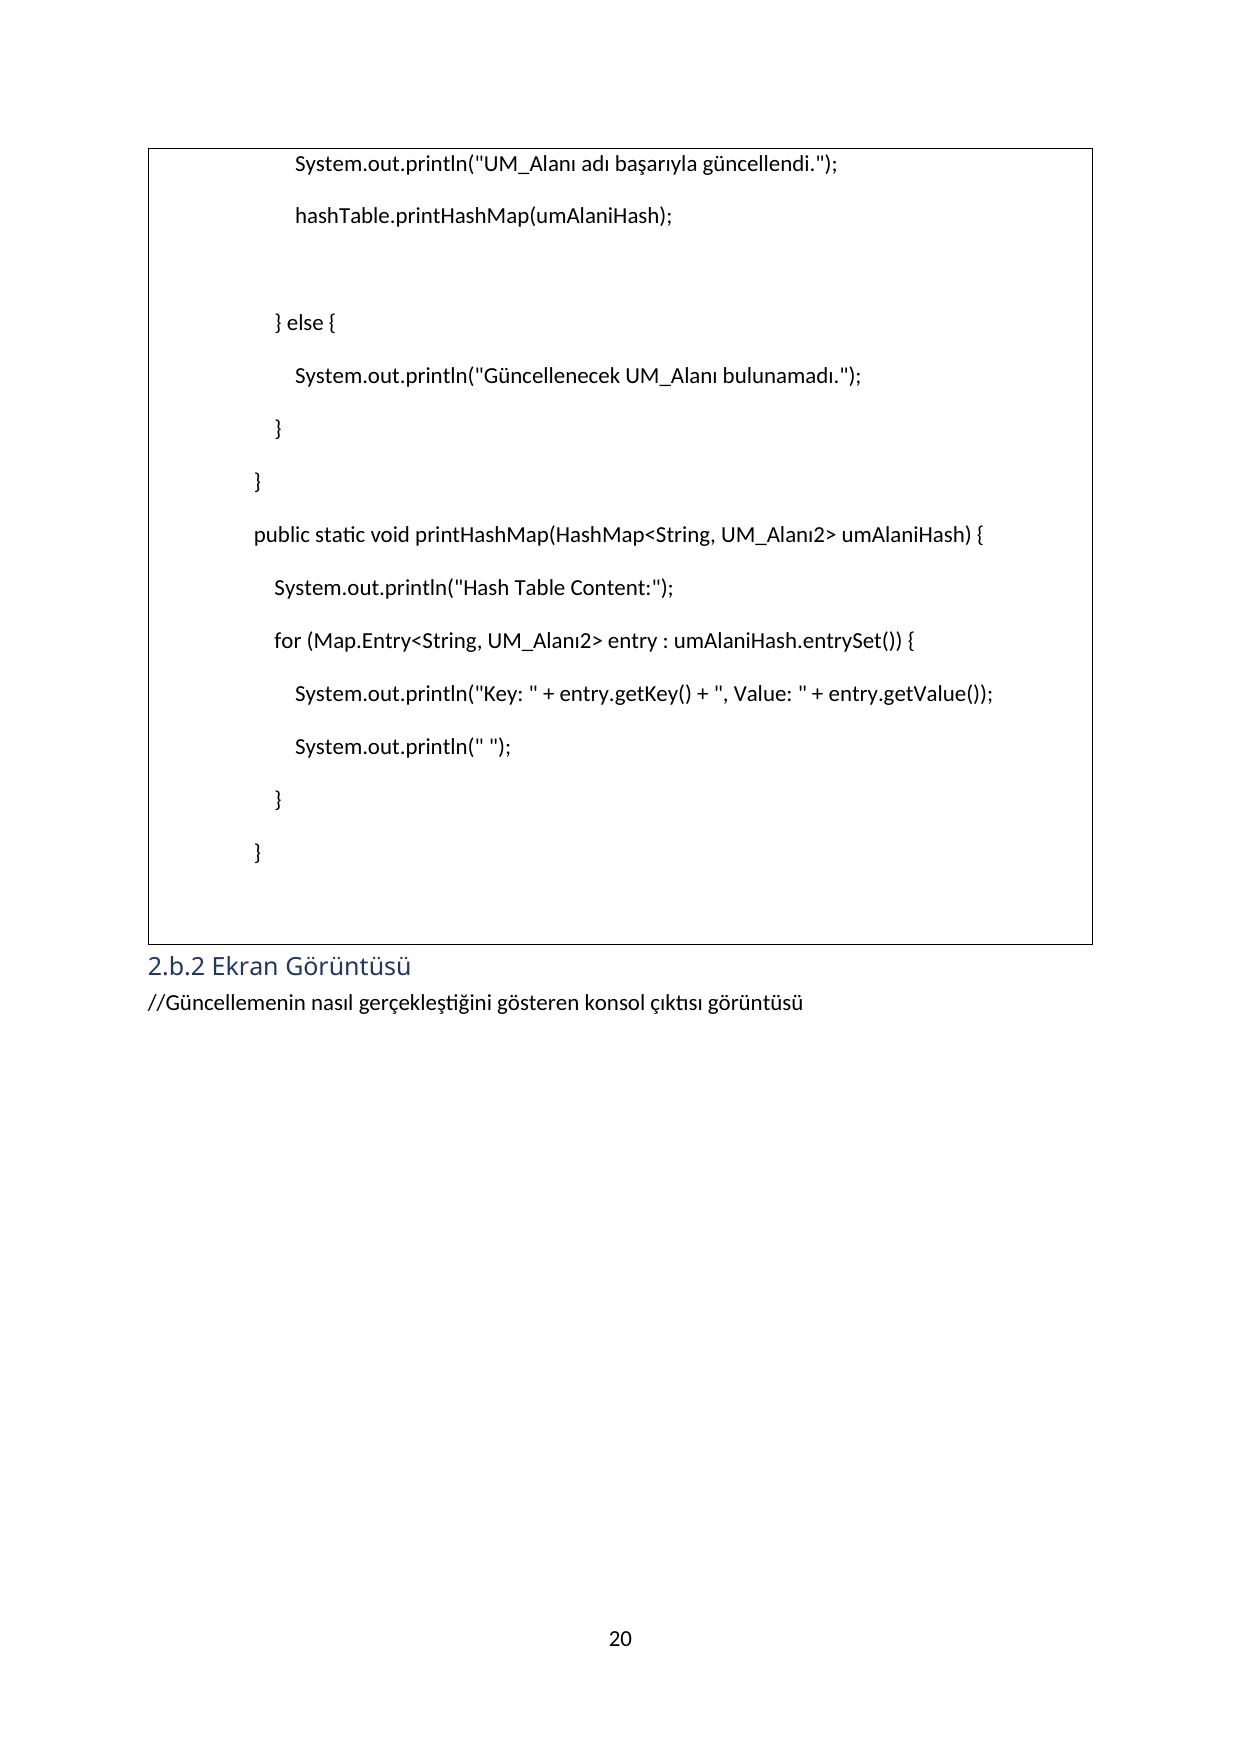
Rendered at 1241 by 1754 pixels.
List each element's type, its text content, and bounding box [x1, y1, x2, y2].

text //Güncellemenin nasıl gerçekleştiğini gösteren konsol çıktısı görüntüsü [148, 988, 1093, 1016]
subtitle 2.b.2 Ekran Görüntüsü [148, 949, 1093, 983]
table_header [149, 149, 1092, 944]
